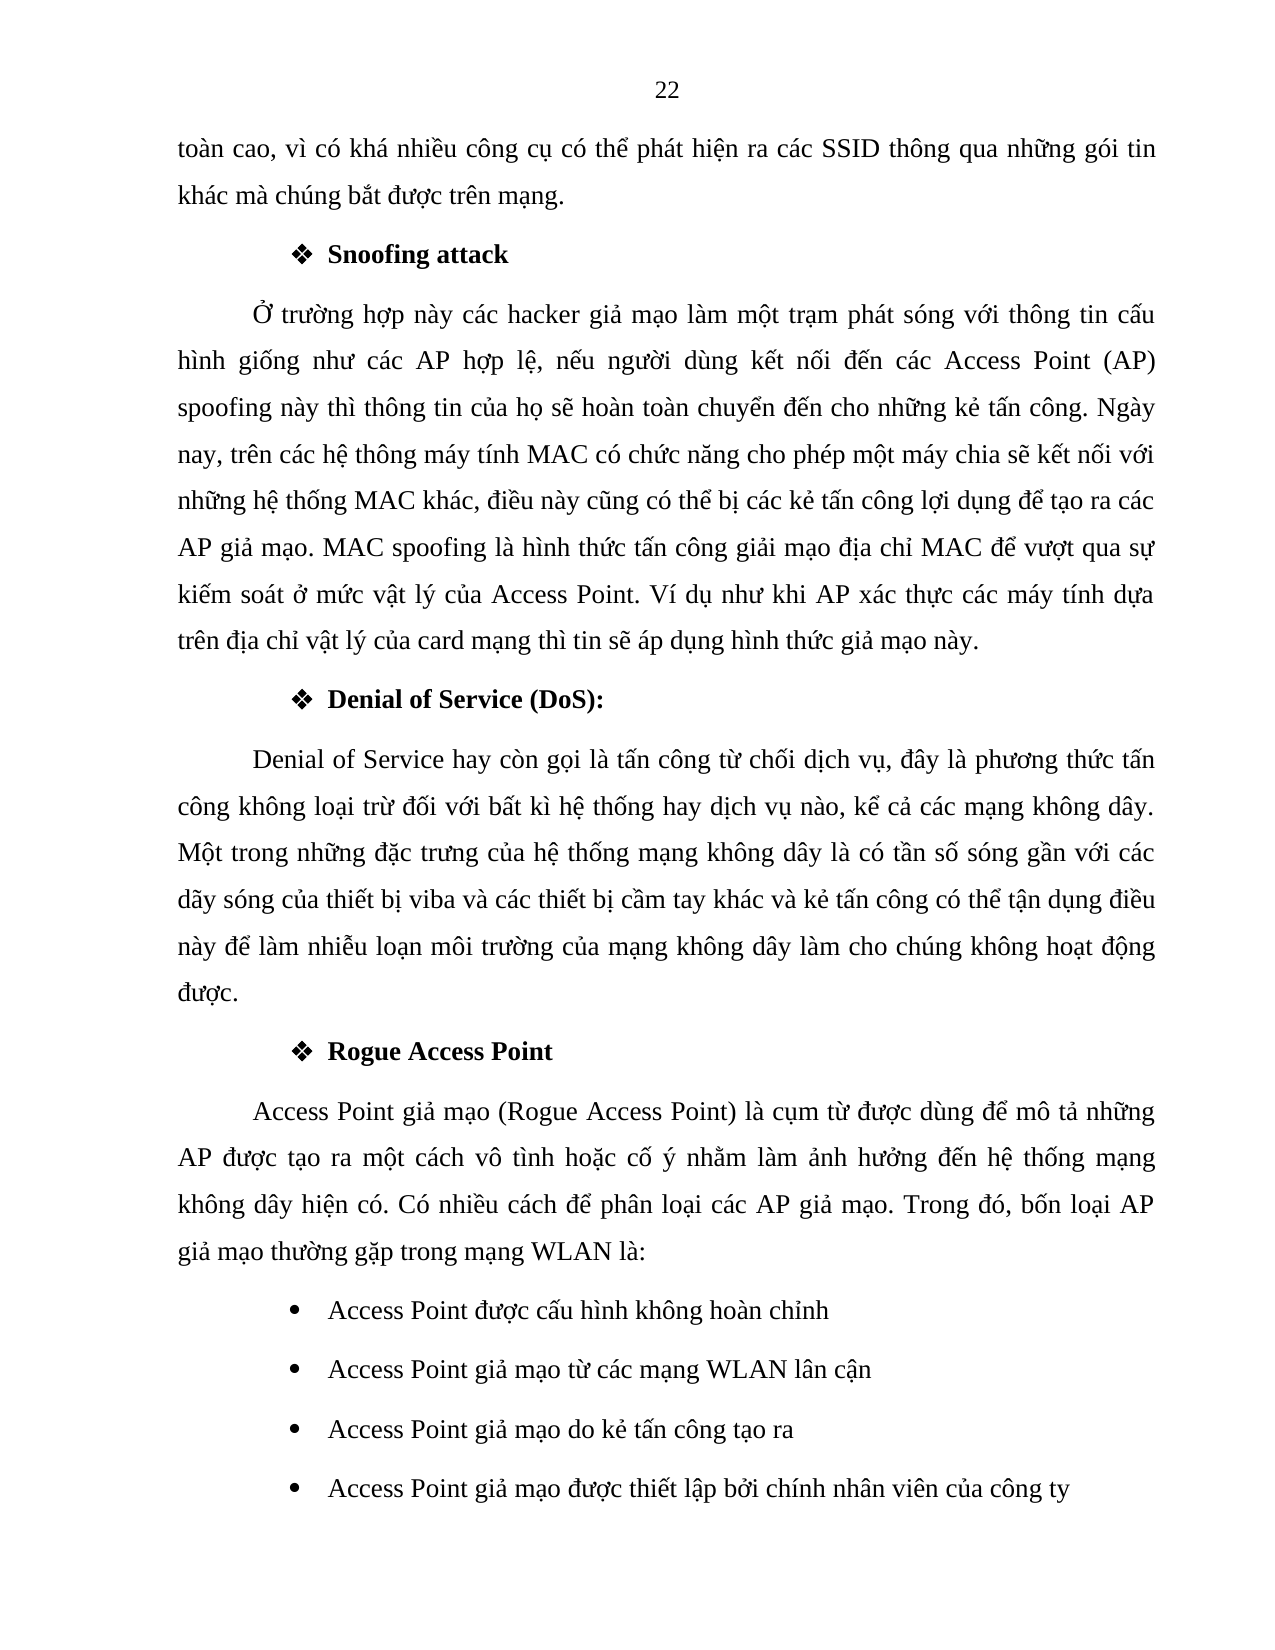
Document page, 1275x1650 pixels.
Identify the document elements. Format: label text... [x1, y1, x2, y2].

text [177, 132, 1157, 210]
text Denial of Service hay còn gọi là tấn công từ chối dịch vụ, đây là phương thức tấn công không loại trừ đối với bất kì hệ thống hay dịch vụ nào, kể cả các mạng không dây. Một trong những đặc trưng của hệ thống mạng không dây là có tần số sóng gần với các dãy sóng của thiết bị viba và các thiết bị cầm tay khác và kẻ tấn công có thể tận dụng điều này để làm nhiễu loạn môi trường của mạng không dây làm cho chúng không hoạt động được. [177, 743, 1157, 1007]
list Rogue Access Point [290, 1035, 1157, 1067]
list Access Point giả mạo từ các mạng WLAN lân cận [290, 1353, 1157, 1384]
list Denial of Service (DoS): [290, 683, 1157, 715]
text Access Point giả mạo (Rogue Access Point) là cụm từ được dùng để mô tả những AP được tạo ra một cách vô tình hoặc cố ý nhằm làm ảnh hưởng đến hệ thống mạng không dây hiện có. Có nhiều cách để phân loại các AP giả mạo. Trong đó, bốn loại AP giả mạo thường gặp trong mạng WLAN là: [177, 1095, 1157, 1266]
list Access Point giả mạo được thiết lập bởi chính nhân viên của công ty [290, 1472, 1157, 1503]
list Access Point giả mạo do kẻ tấn công tạo ra [290, 1413, 1157, 1444]
list Snoofing attack [290, 238, 1157, 269]
list Access Point được cấu hình không hoàn chỉnh [290, 1294, 1157, 1325]
text Ở trường hợp này các hacker giả mạo làm một trạm phát sóng với thông tin cấu hình giống như các AP hợp lệ, nếu người dùng kết nối đến các Access Point (AP) spoofing này thì thông tin của họ sẽ hoàn toàn chuyển đến cho những kẻ tấn công. Ngày nay, trên các hệ thông máy tính MAC có chức năng cho phép một máy chia sẽ kết nối với những hệ thống MAC khác, điều này cũng có thể bị các kẻ tấn công lợi dụng để tạo ra các AP giả mạo. MAC spoofing là hình thức tấn công giải mạo địa chỉ MAC để vượt qua sự kiếm soát ở mức vật lý của Access Point. Ví dụ như khi AP xác thực các máy tính dựa trên địa chỉ vật lý của card mạng thì tin sẽ áp dụng hình thức giả mạo này. [177, 298, 1157, 656]
